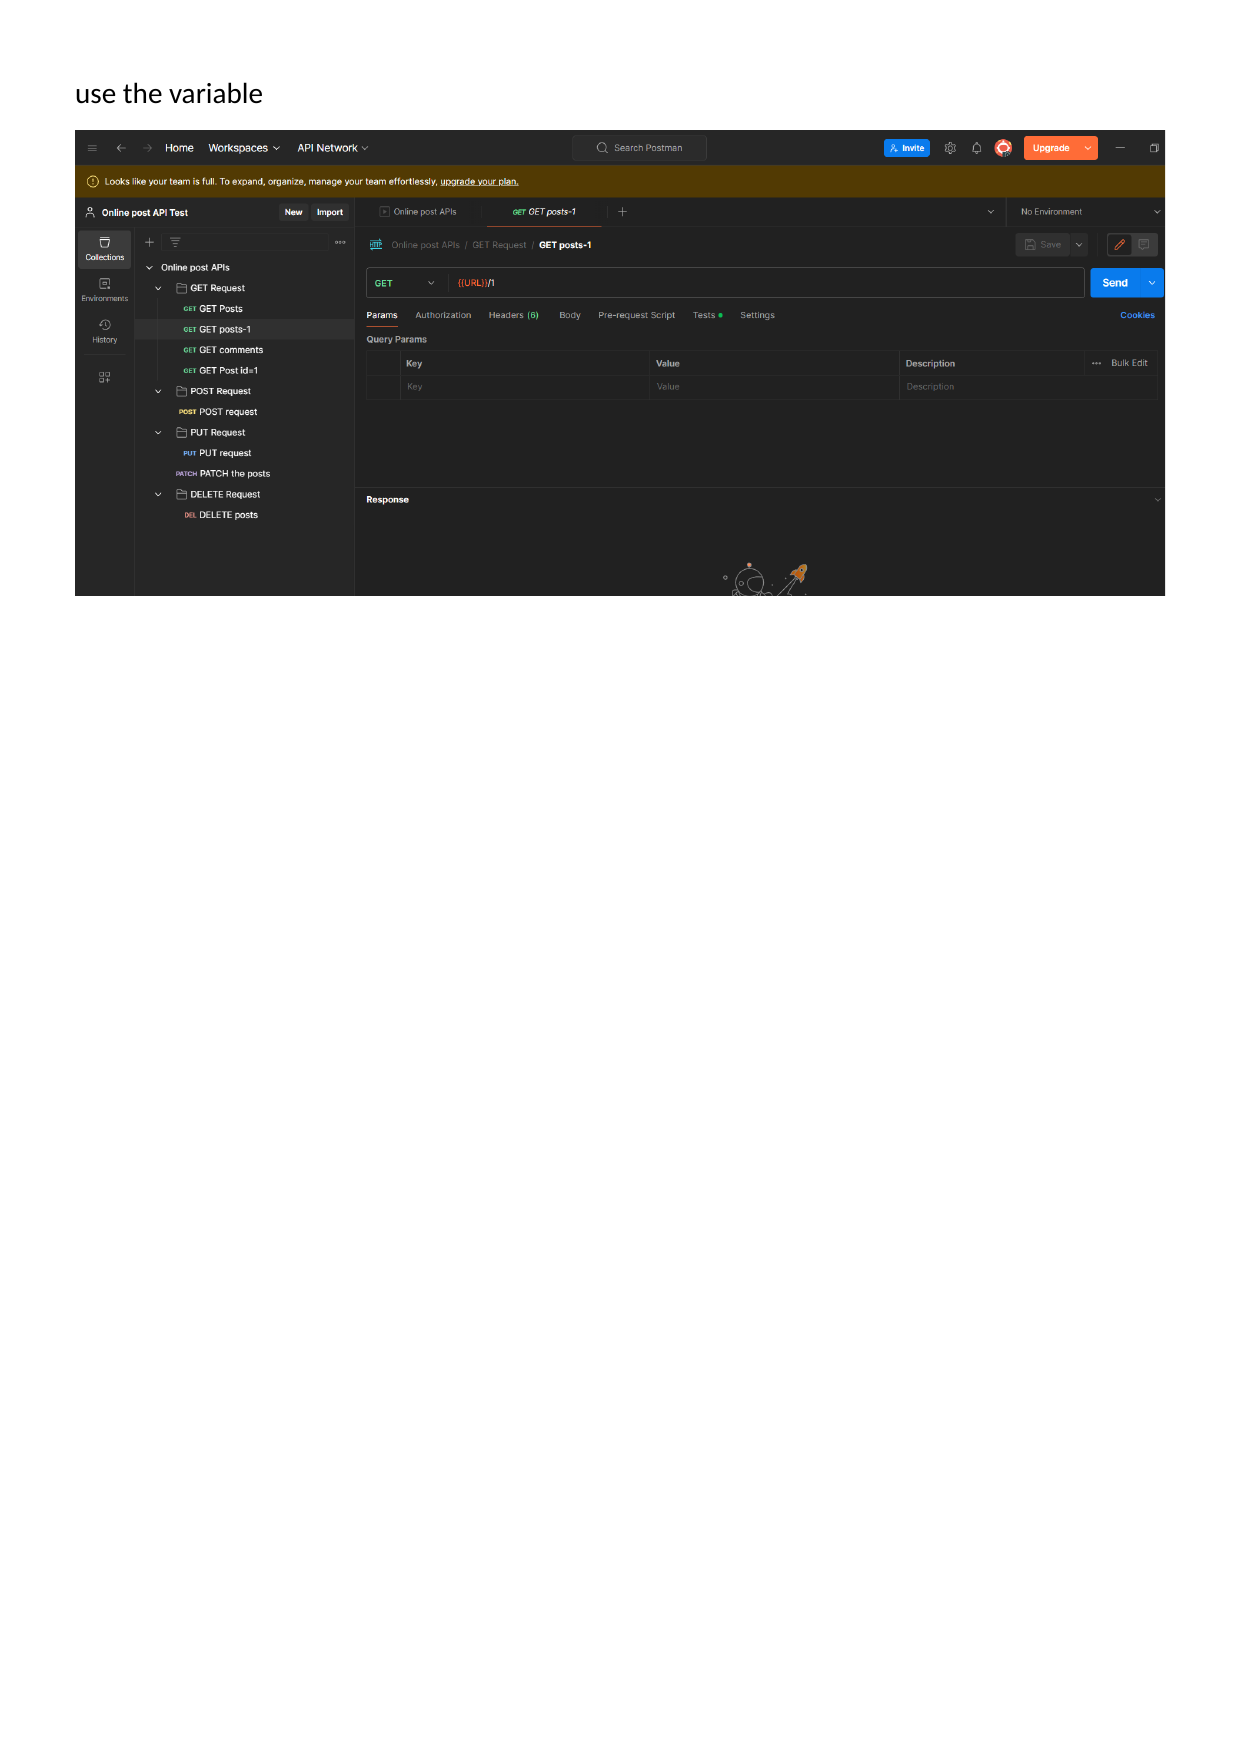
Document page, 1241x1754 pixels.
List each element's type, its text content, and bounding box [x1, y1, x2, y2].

text use the variable [75, 75, 1165, 111]
picture [75, 130, 1166, 596]
